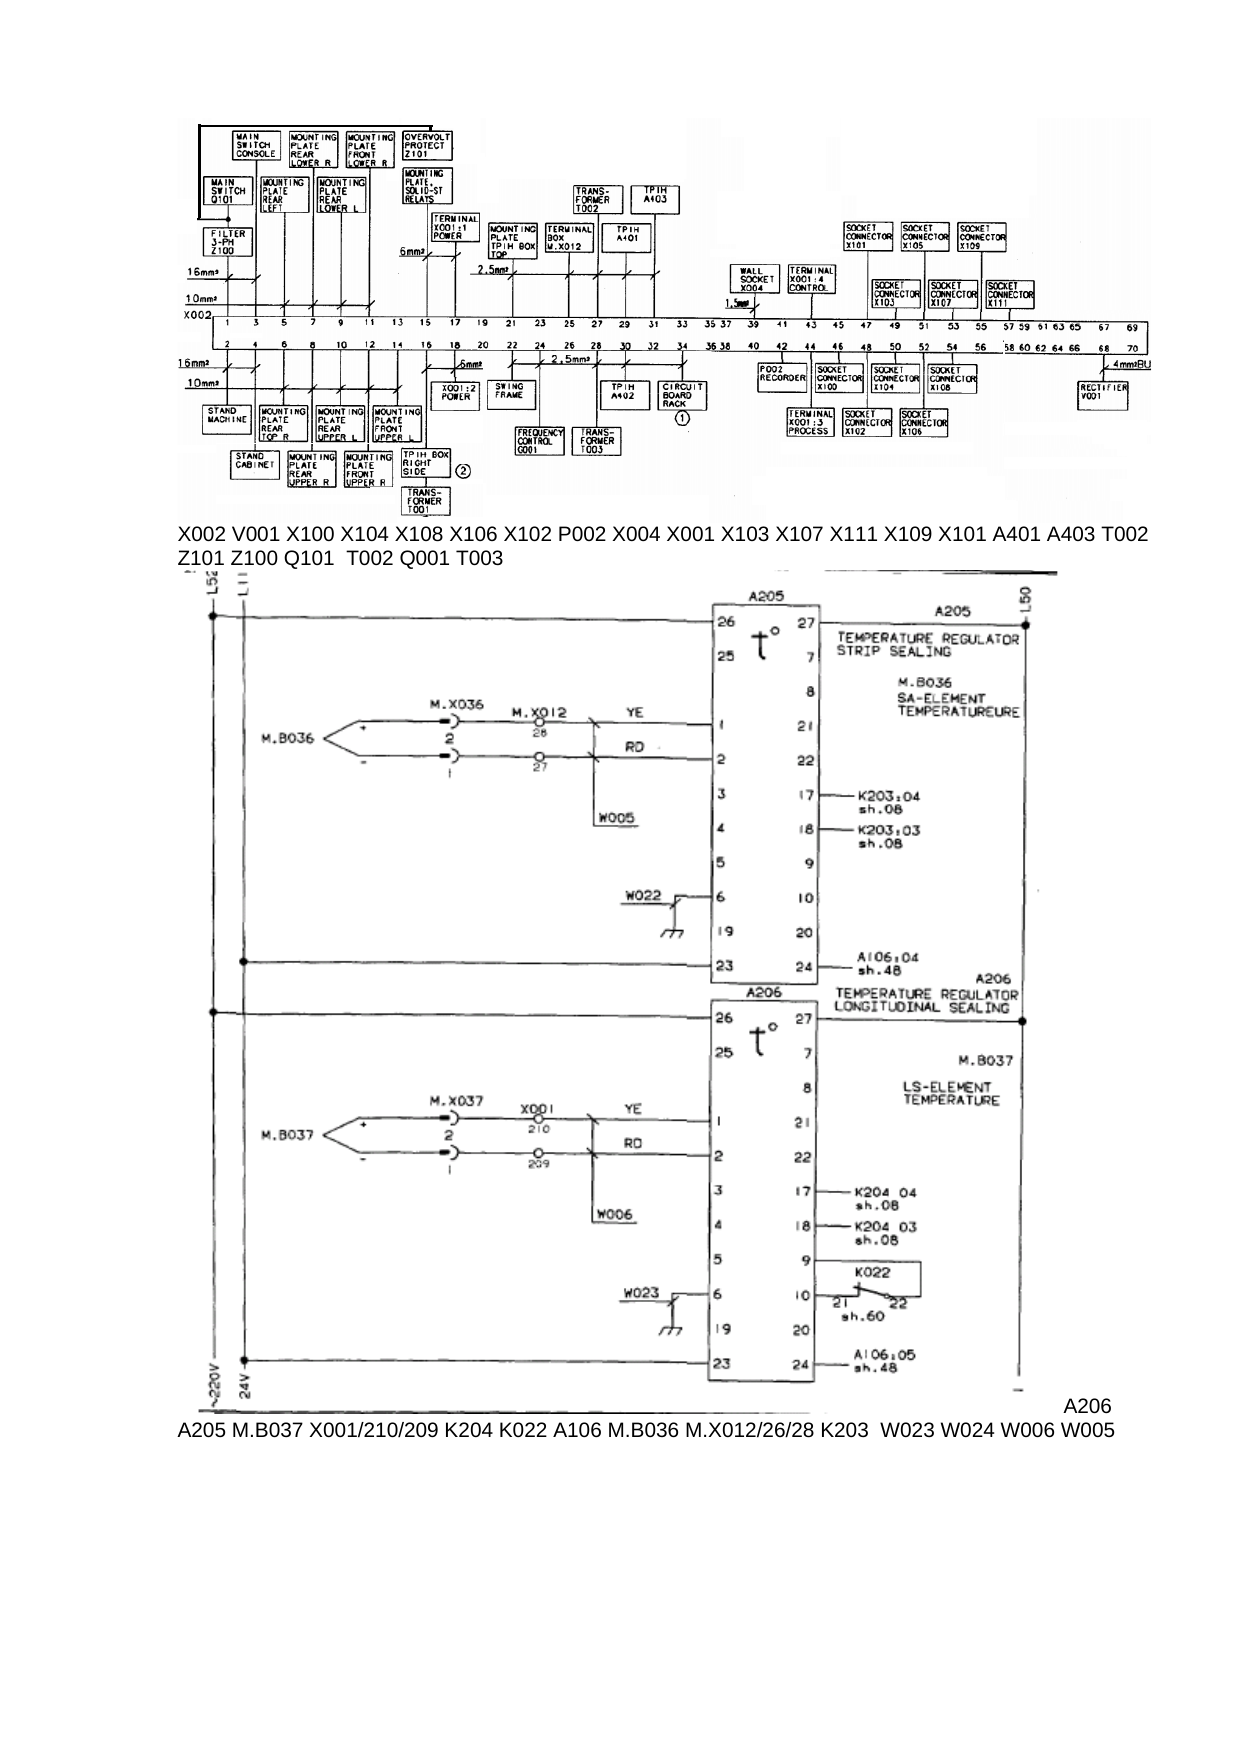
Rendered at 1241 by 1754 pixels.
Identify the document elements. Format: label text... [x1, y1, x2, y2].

text X002 V001 X100 X104 X108 X106 X102 P002 X004 X001 X103 X107 X111 X109 X101 A401 A403 T002 Z101 Z100 Q101 T002 Q001 T003 [177, 523, 1152, 570]
picture [177, 570, 1058, 1414]
picture [177, 118, 1152, 523]
